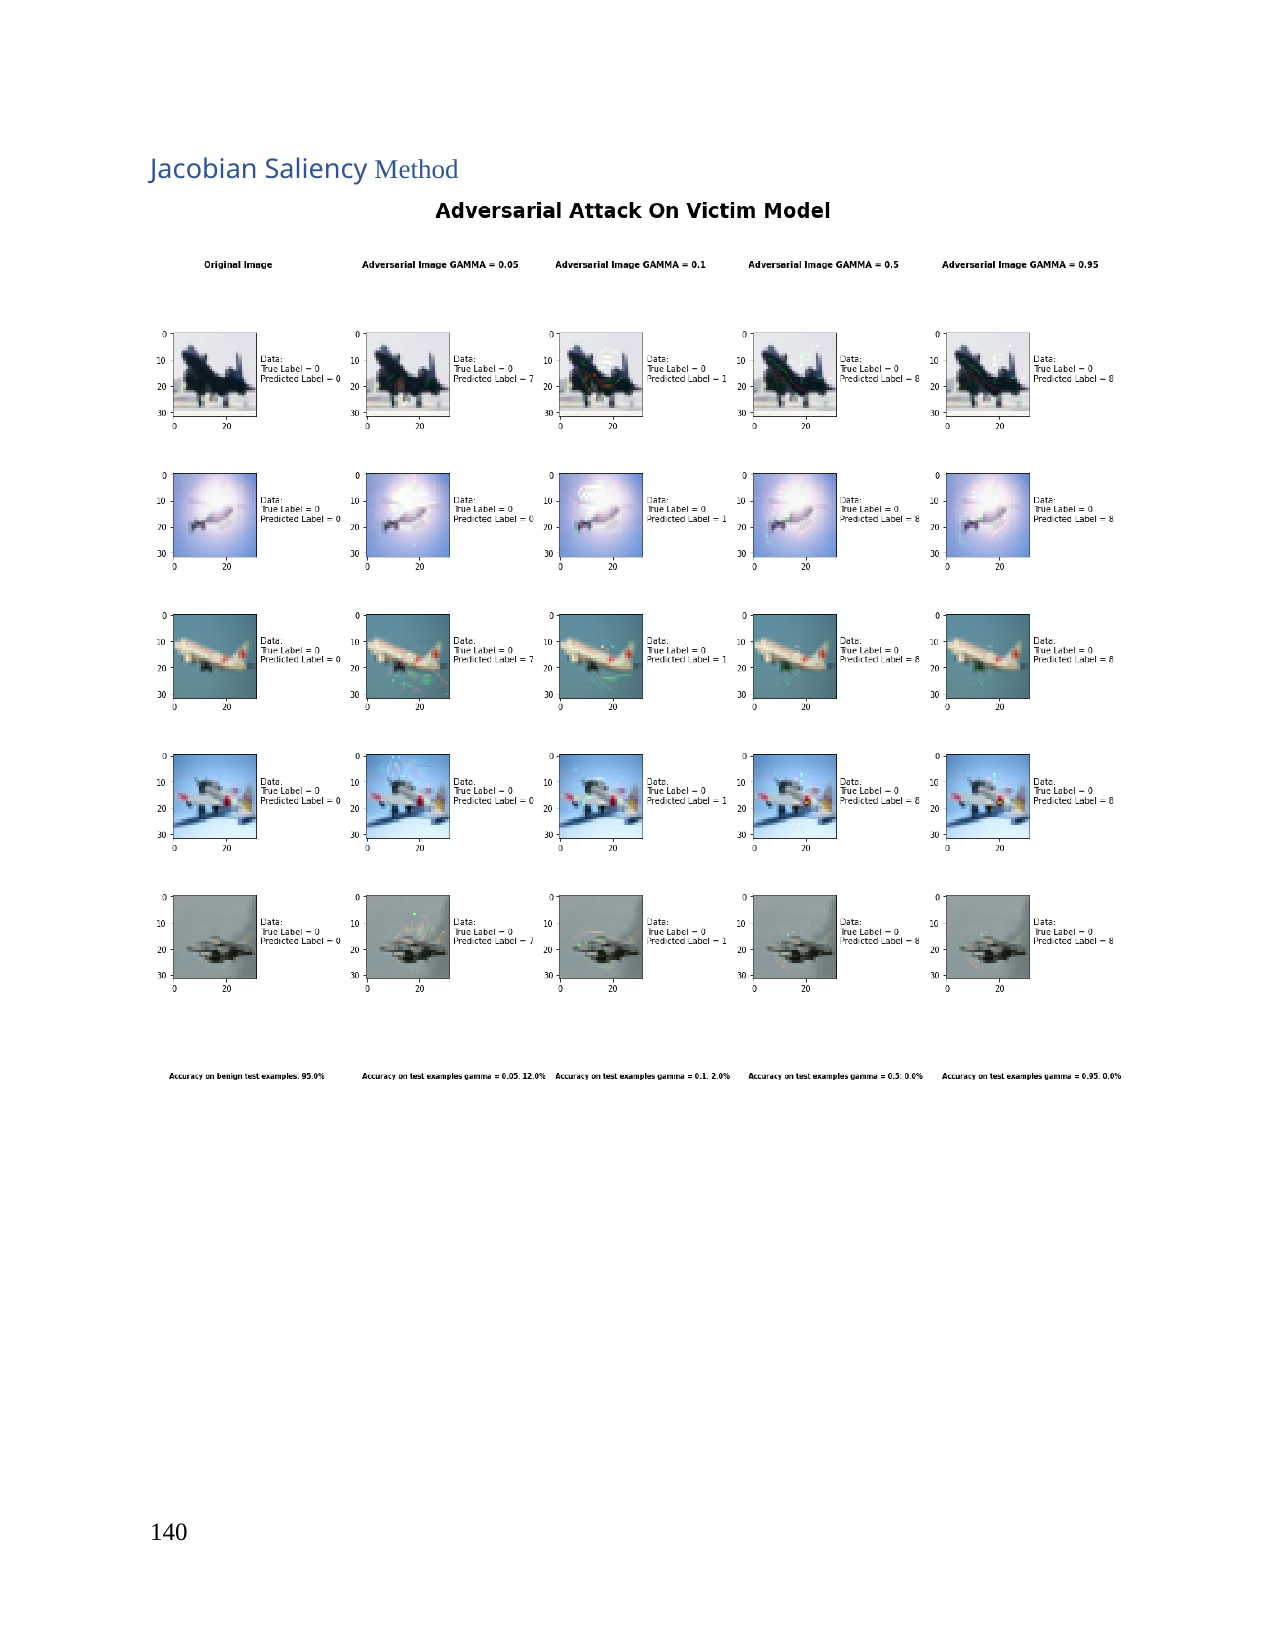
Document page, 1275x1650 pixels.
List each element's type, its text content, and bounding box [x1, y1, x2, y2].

picture [150, 186, 1125, 1125]
subtitle Jacobian Saliency Method [150, 150, 1125, 186]
